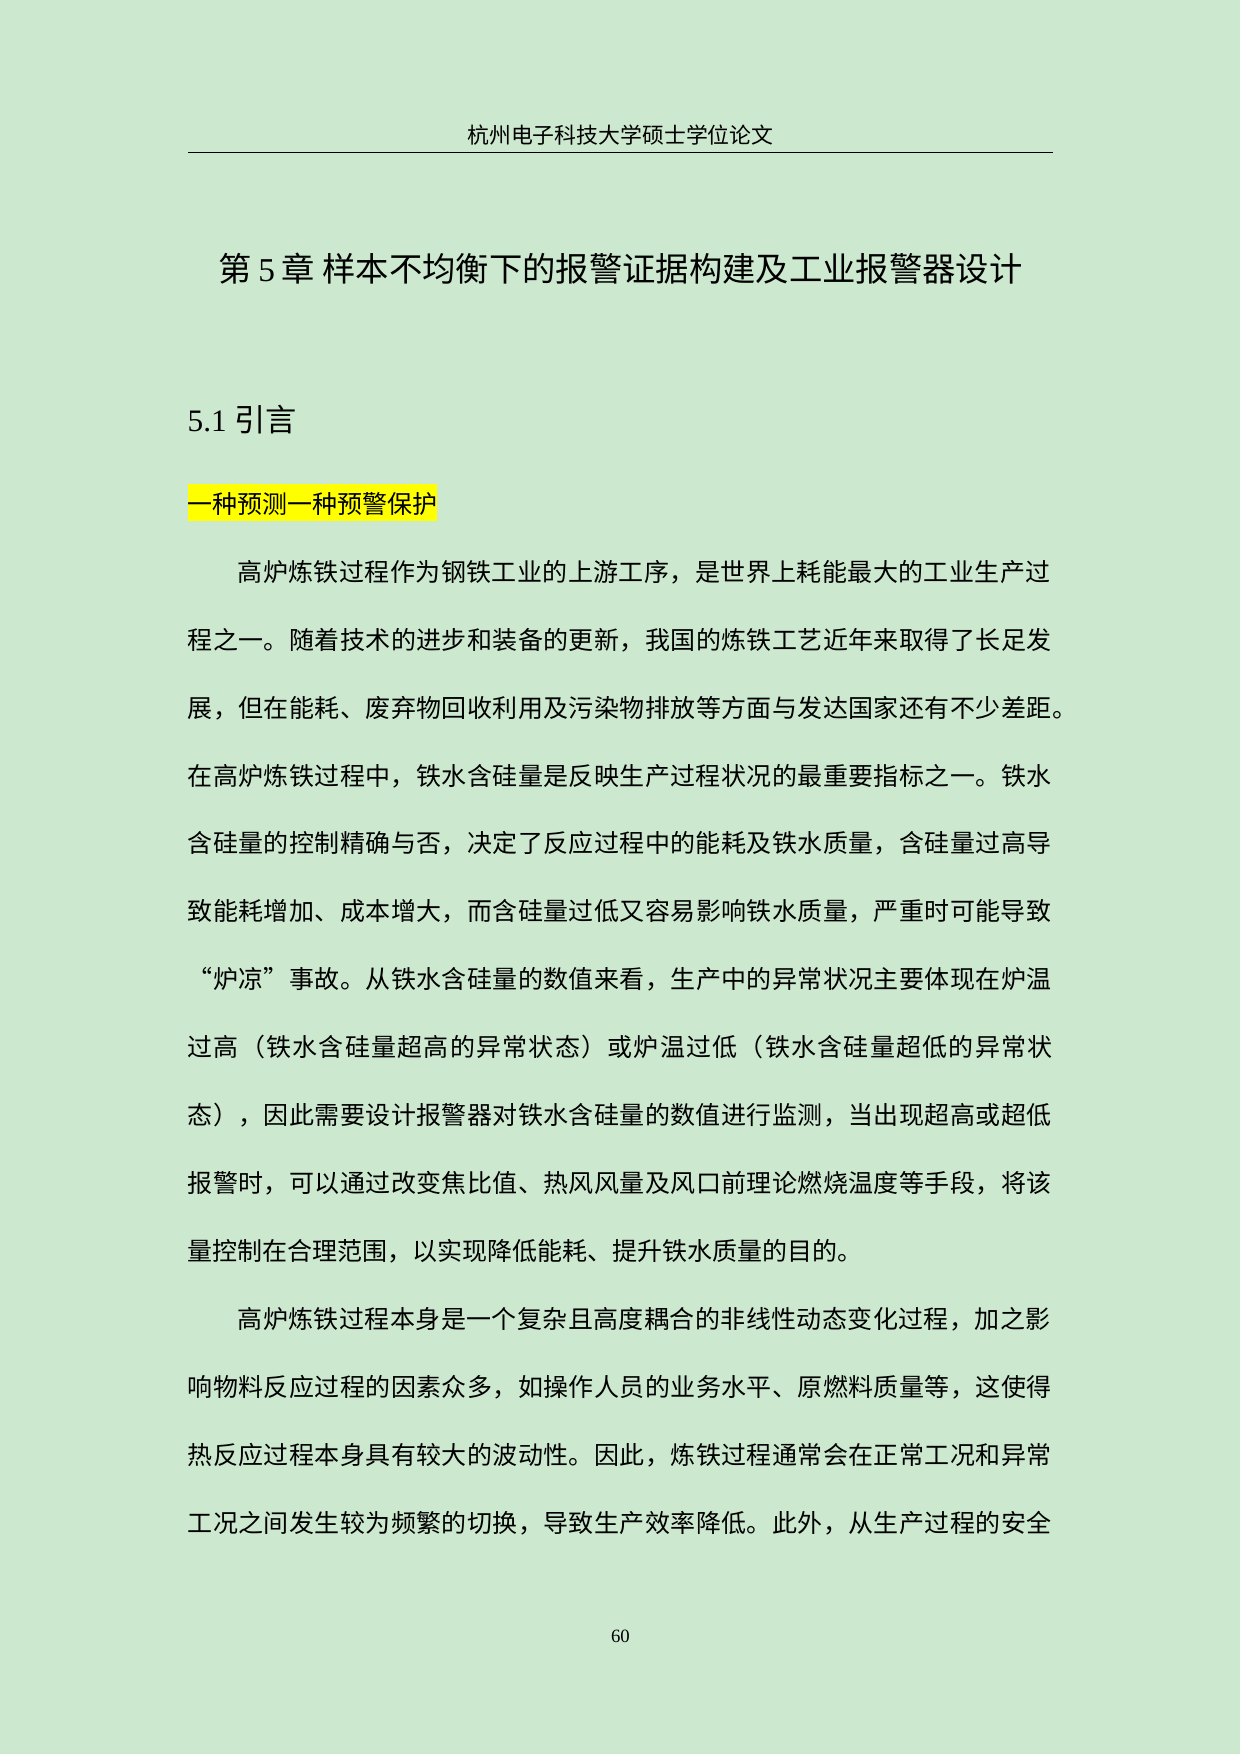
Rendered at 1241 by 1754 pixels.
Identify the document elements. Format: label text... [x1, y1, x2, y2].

subtitle 5.1 引言 [187, 383, 1053, 451]
text 一种预测一种预警保护 [187, 468, 1053, 536]
subtitle 第5章 样本不均衡下的报警证据构建及工业报警器设计 [187, 233, 1053, 301]
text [187, 1283, 1053, 1555]
text 高炉炼铁过程作为钢铁工业的上游工序，是世界上耗能最大的工业生产过程之一。随着技术的进步和装备的更新，我国的炼铁工艺近年来取得了长足发展，但在能耗、废弃物回收利用及污染物排放等方面与发达国家还有不少差距。在高炉炼铁过程中，铁水含硅量是反映生产过程状况的最重要指标之一。铁水含硅量的控制精确与否，决定了反应过程中的能耗及铁水质量，含硅量过高导致能耗增加、成本增大，而含硅量过低又容易影响铁水质量，严重时可能导致“炉凉”事故。从铁水含硅量的数值来看，生产中的异常状况主要体现在炉温过高（铁水含硅量超高的异常状态）或炉温过低（铁水含硅量超低的异常状态），因此需要设计报警器对铁水含硅量的数值进行监测，当出现超高或超低报警时，可以通过改变焦比值、热风风量及风口前理论燃烧温度等手段，将该量控制在合理范围，以实现降低能耗、提升铁水质量的目的。 [187, 536, 1053, 1283]
